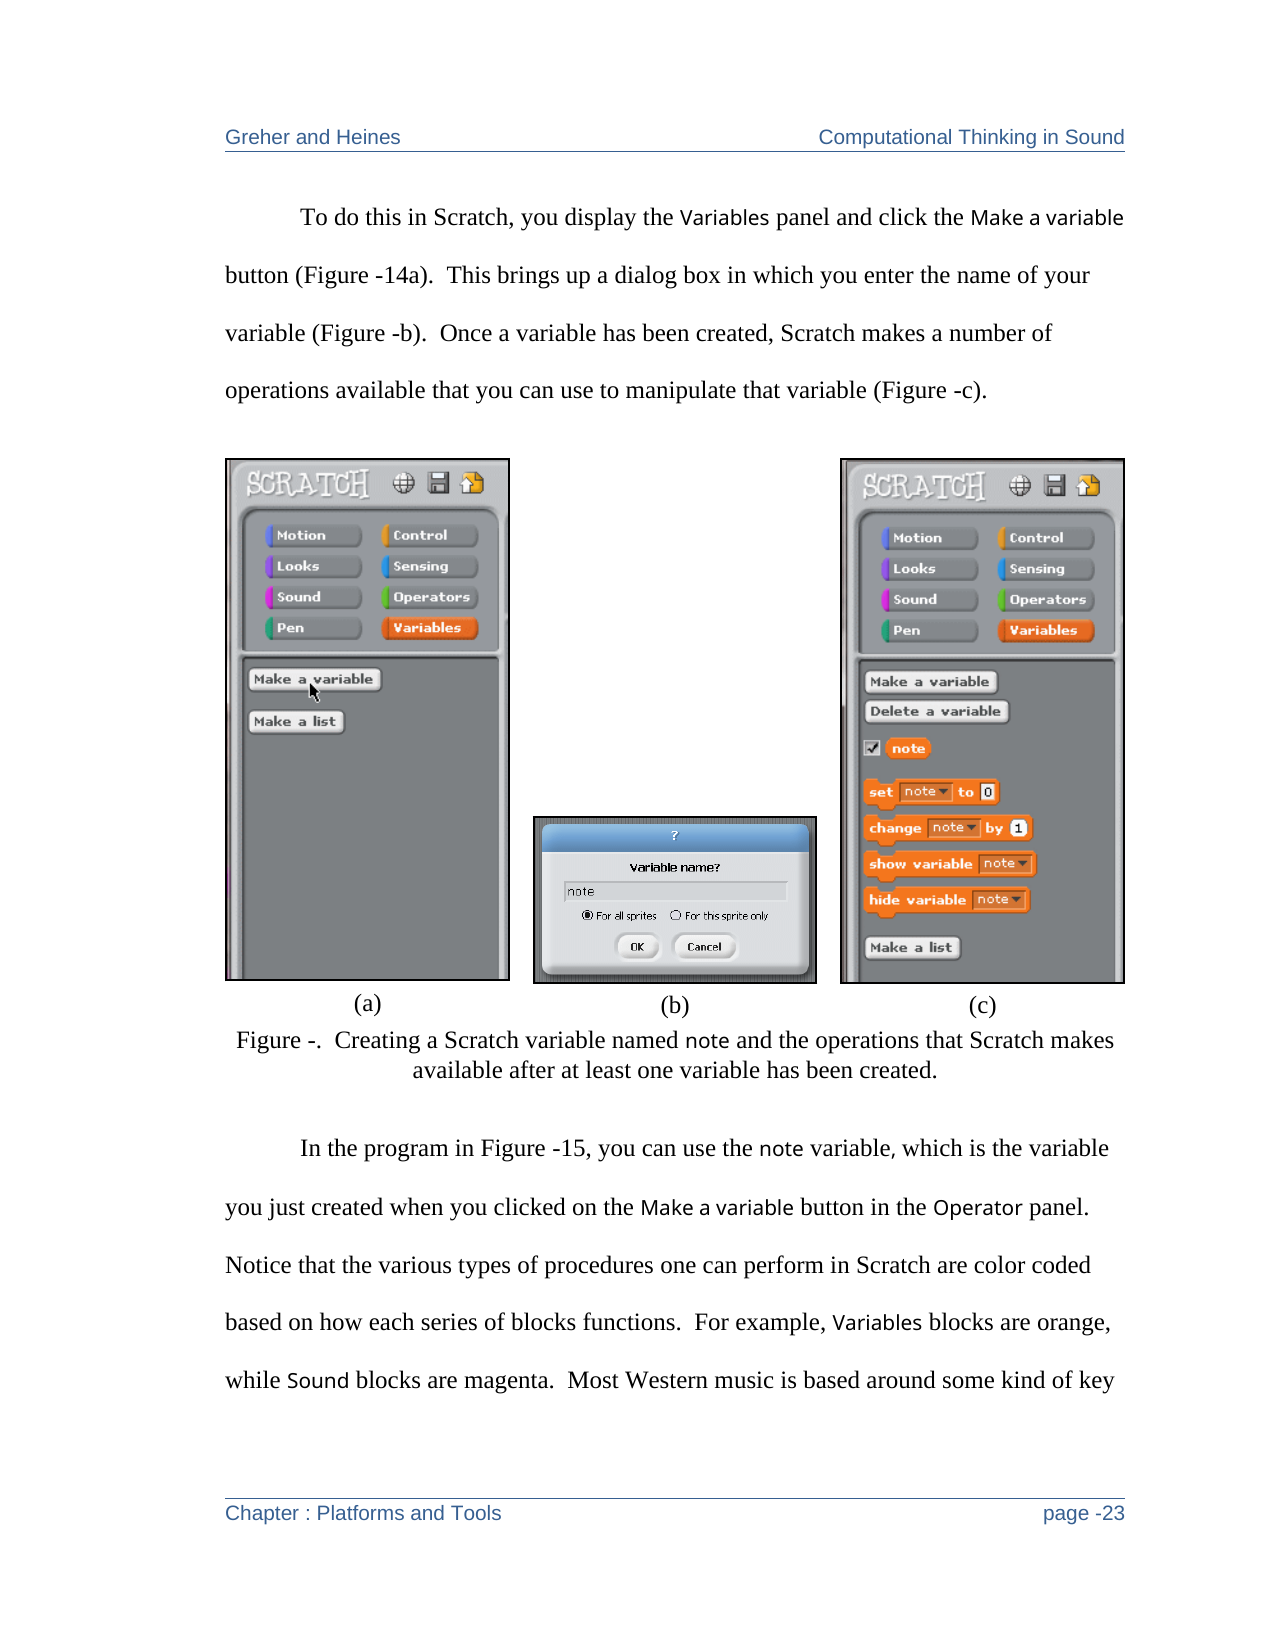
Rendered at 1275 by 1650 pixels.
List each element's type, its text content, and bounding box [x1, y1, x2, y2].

table_header (c) [829, 458, 1136, 1019]
table_header (a) [214, 458, 521, 1019]
text To do this in Scratch, you display the Variables panel and click the Make a variable button (Figure 6-14a). This brings up a dialog box in which you enter the name of your variable (Figure 6-14b). Once a variable has been created, Scratch makes a number of operations available that you can use to manipulate that variable (Figure 6-14c). [225, 202, 1125, 404]
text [225, 1133, 1125, 1395]
table_cell Figure 6-14. Creating a Scratch variable named note and the operations that Scratch makes available after at least one variable has been created. [214, 1019, 1136, 1133]
table_header (b) [521, 458, 829, 1019]
